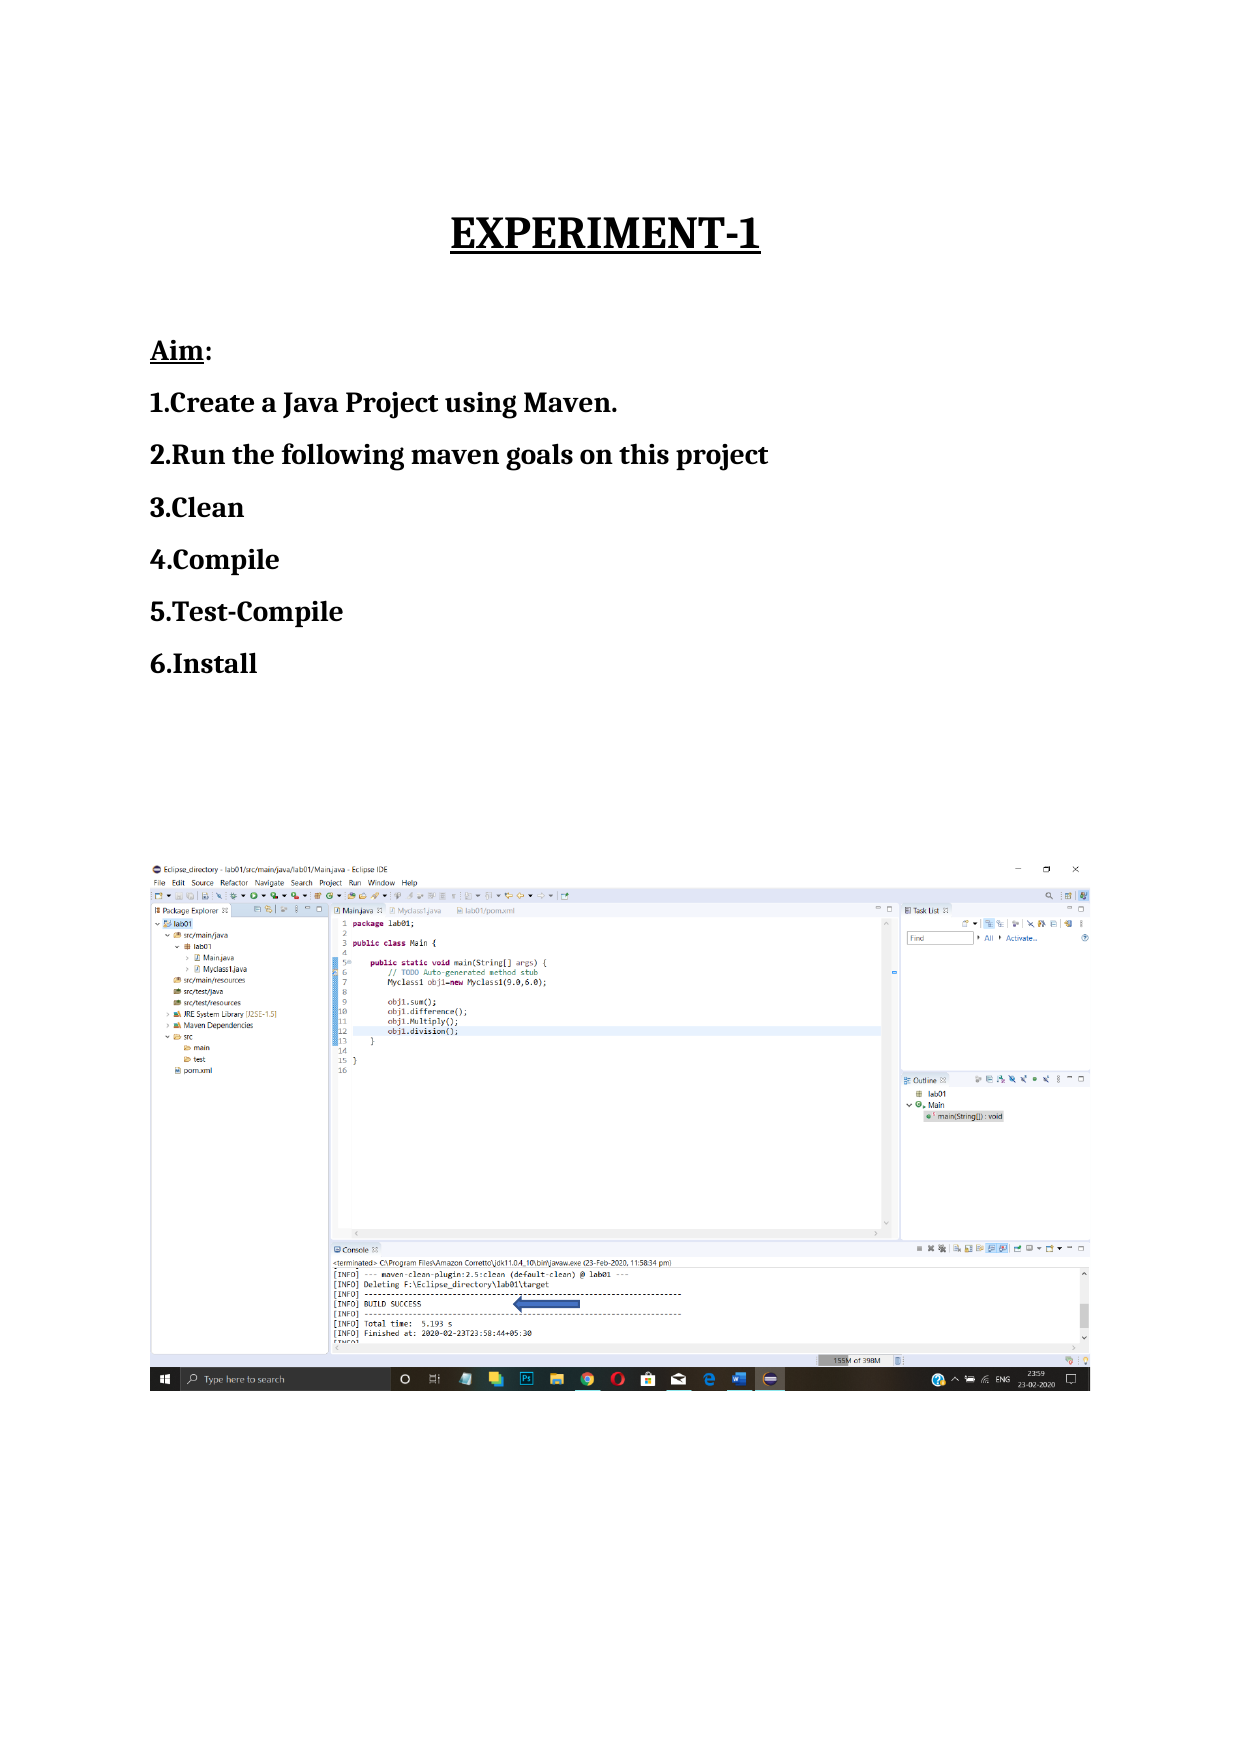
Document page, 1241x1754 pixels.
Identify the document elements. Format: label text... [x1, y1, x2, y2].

text 6.Install [150, 647, 1090, 681]
text 2.Run the following maven goals on this project [150, 438, 1090, 472]
text 5.Test-Compile [150, 595, 1090, 629]
text Aim: [150, 334, 1090, 368]
text EXPERIMENT-1 [375, 207, 1090, 260]
text 3.Clean [150, 491, 1090, 524]
text 1.Create a Java Project using Maven. [150, 386, 1090, 420]
picture [150, 862, 1091, 1391]
text 4.Compile [150, 543, 1090, 576]
